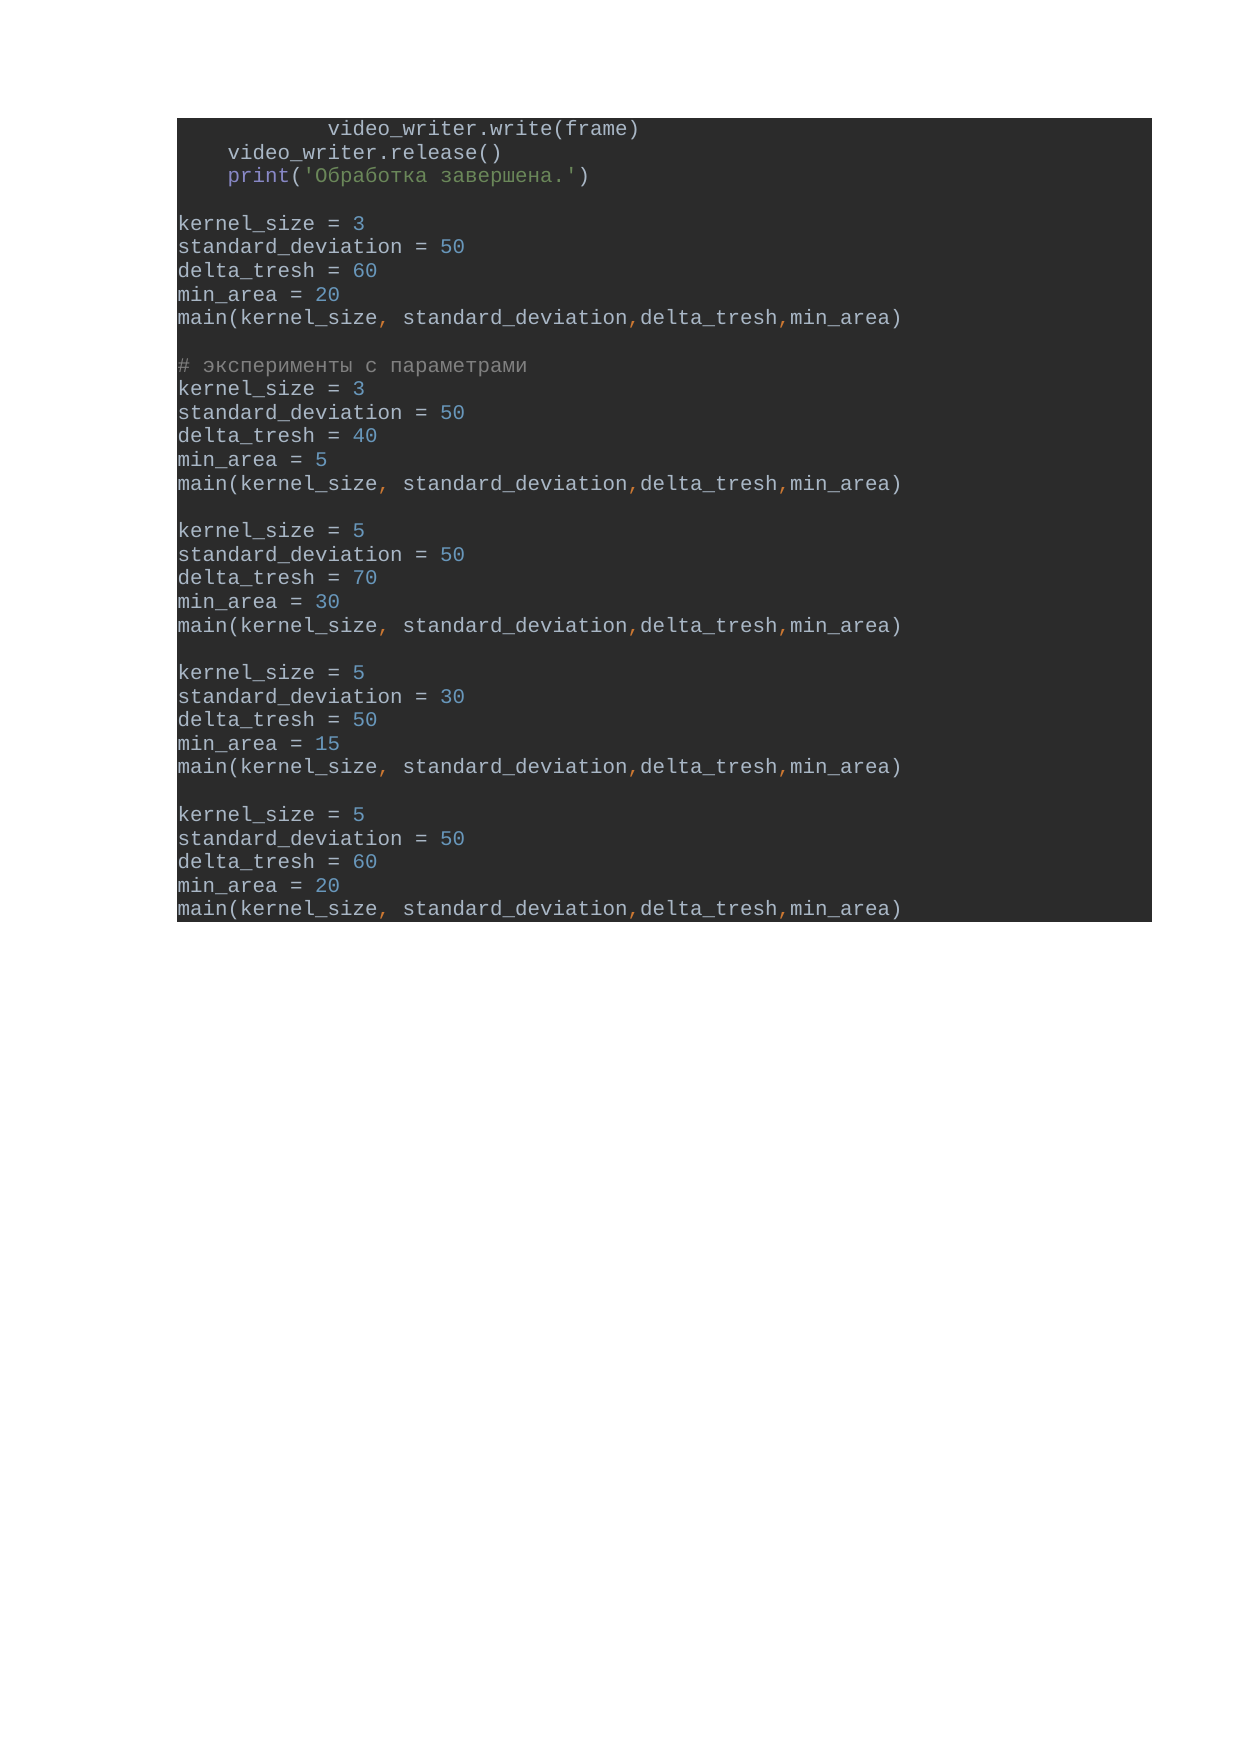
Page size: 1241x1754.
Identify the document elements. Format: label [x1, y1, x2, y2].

text [177, 118, 1152, 922]
